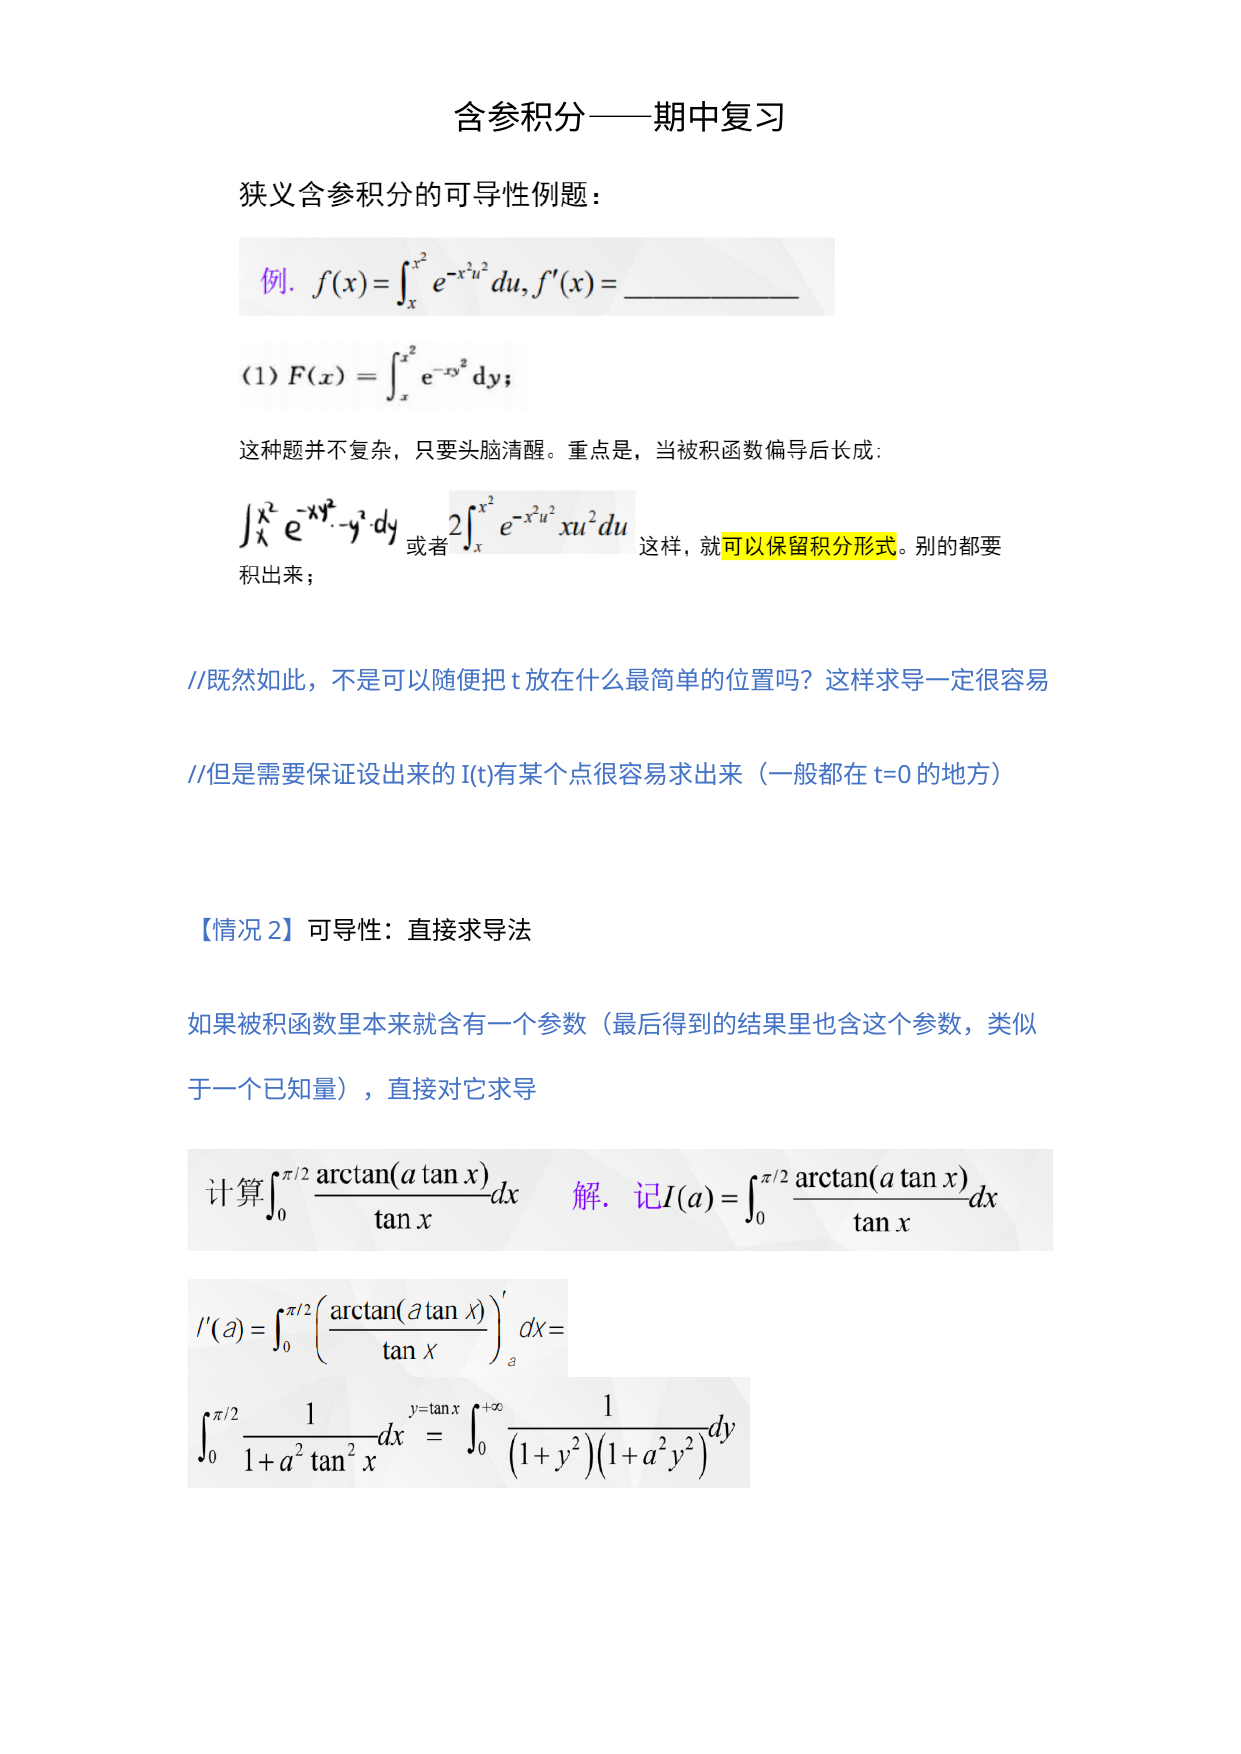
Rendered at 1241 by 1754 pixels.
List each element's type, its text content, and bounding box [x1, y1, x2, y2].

text 如果被积函数里本来就含有一个参数（最后得到的结果里也含这个参数，类似于一个已知量），直接对它求导 [187, 990, 1053, 1120]
picture [187, 1149, 1054, 1251]
text 【情况2】可导性：直接求导法 [187, 896, 1053, 961]
picture [187, 1279, 751, 1488]
text //既然如此，不是可以随便把t放在什么最简单的位置吗？这样求导一定很容易 [187, 646, 1053, 711]
text //但是需要保证设出来的I(t)有某个点很容易求出来（一般都在t=0的地方） [187, 740, 1053, 805]
picture [187, 162, 1053, 598]
